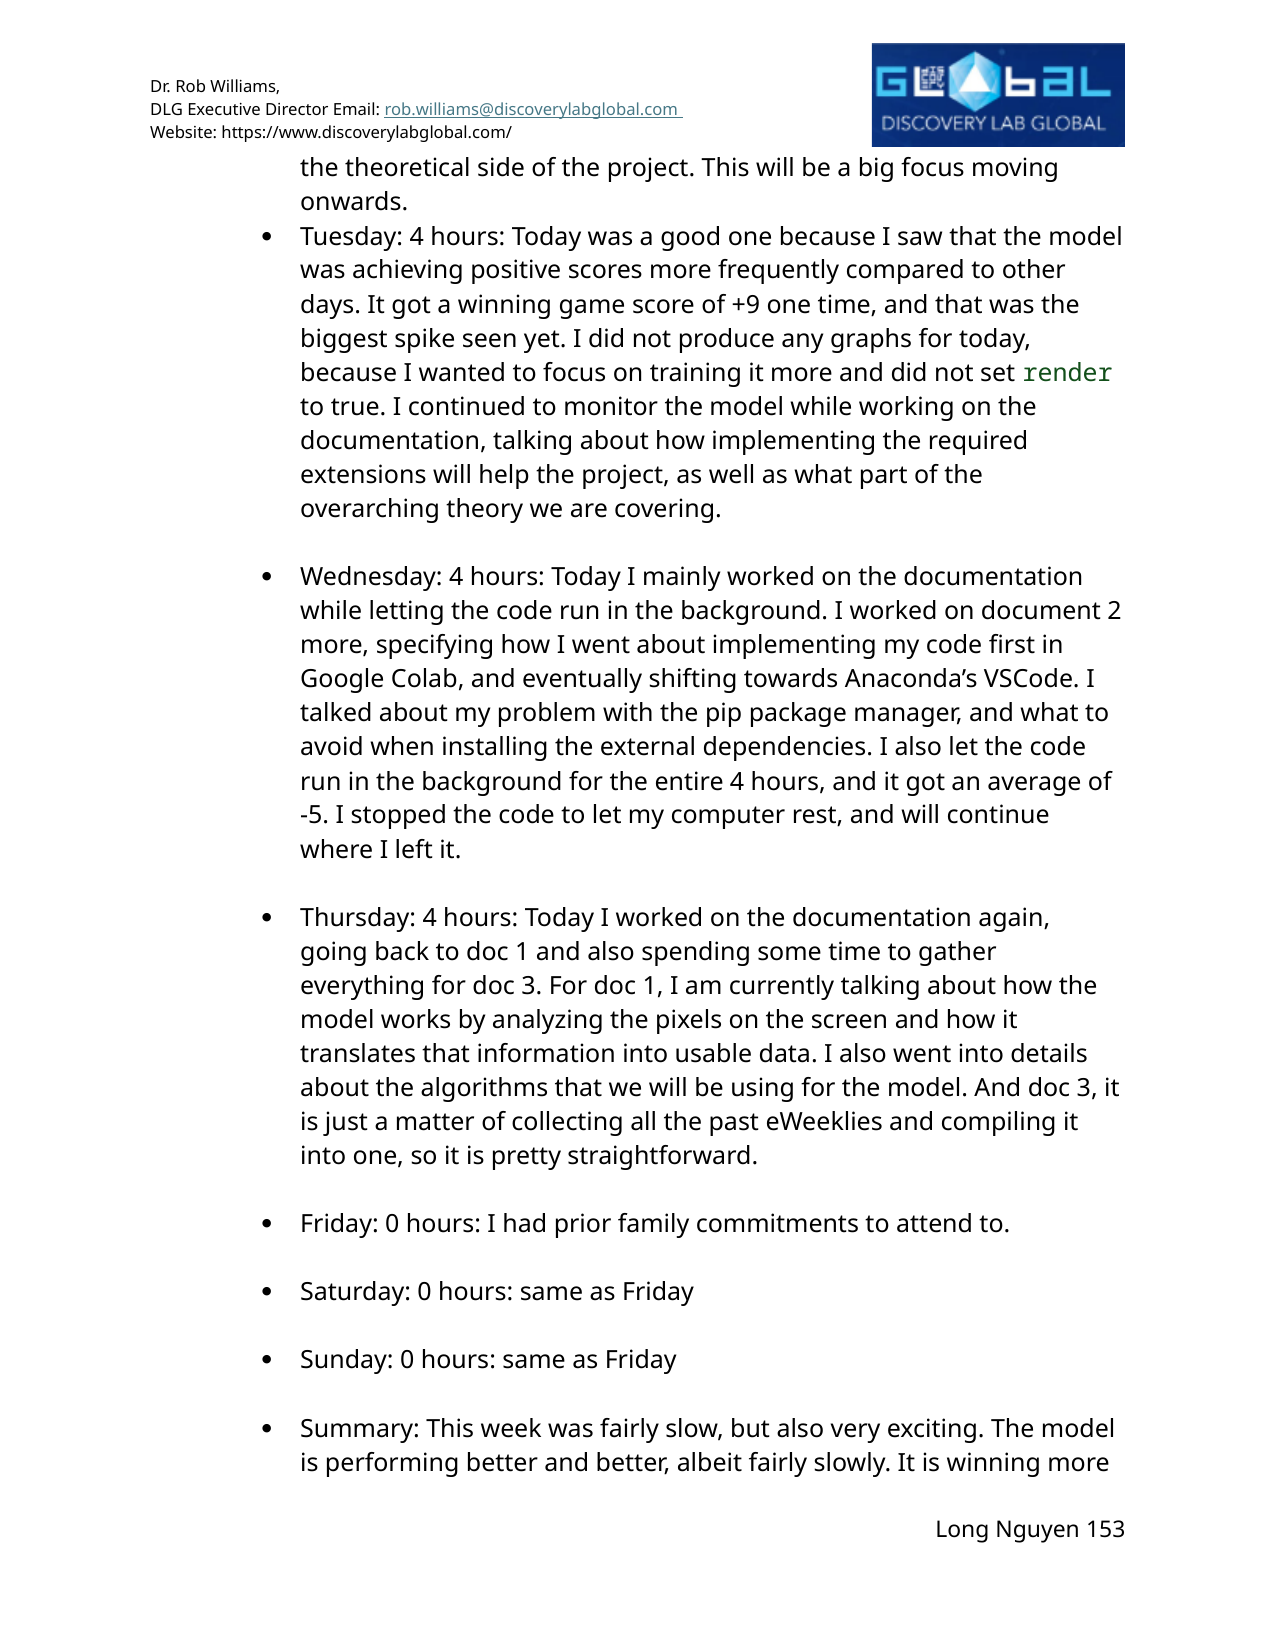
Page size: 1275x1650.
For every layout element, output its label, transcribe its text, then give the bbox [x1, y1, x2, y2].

list Saturday: 0 hours: same as Friday [262, 1274, 1125, 1308]
list Tuesday: 4 hours: Today was a good one because I saw that the model was achieving positive scores more frequently compared to other days. It got a winning game score of +9 one time, and that was the biggest spike seen yet. I did not produce any graphs for today, because I wanted to focus on training it more and did not set render to true. I continued to monitor the model while working on the documentation, talking about how implementing the required extensions will help the project, as well as what part of the overarching theory we are covering. [262, 218, 1125, 525]
list Friday: 0 hours: I had prior family commitments to attend to. [262, 1206, 1125, 1240]
list Thursday: 4 hours: Today I worked on the documentation again, going back to doc 1 and also spending some time to gather everything for doc 3. For doc 1, I am currently talking about how the model works by analyzing the pixels on the screen and how it translates that information into usable data. I also went into details about the algorithms that we will be using for the model. And doc 3, it is just a matter of collecting all the past eWeeklies and compiling it into one, so it is pretty straightforward. [262, 899, 1125, 1172]
list Sunday: 0 hours: same as Friday [262, 1342, 1125, 1376]
picture [871, 43, 1125, 147]
list Wednesday: 4 hours: Today I mainly worked on the documentation while letting the code run in the background. I worked on document 2 more, specifying how I went about implementing my code first in Google Colab, and eventually shifting towards Anaconda’s VSCode. I talked about my problem with the pip package manager, and what to avoid when installing the external dependencies. I also let the code run in the background for the entire 4 hours, and it got an average of -5. I stopped the code to let my computer rest, and will continue where I left it. [262, 559, 1125, 865]
list Monday: 3 hours: Today I monitored the coe further and produced some charts. When compared to the first iterations, it saw massive improvements, with games where it would win with a +6 or +7. Generally, the average has been slowly creeping up towards the positives, but it is taking far too long for me to get an actual positive average. I’ll still continue the training, but I’m really not expecting to get much out of it. Also I worked on the document, covering more on the theoretical side of the project. This will be a big focus moving onwards. [262, 150, 1125, 218]
